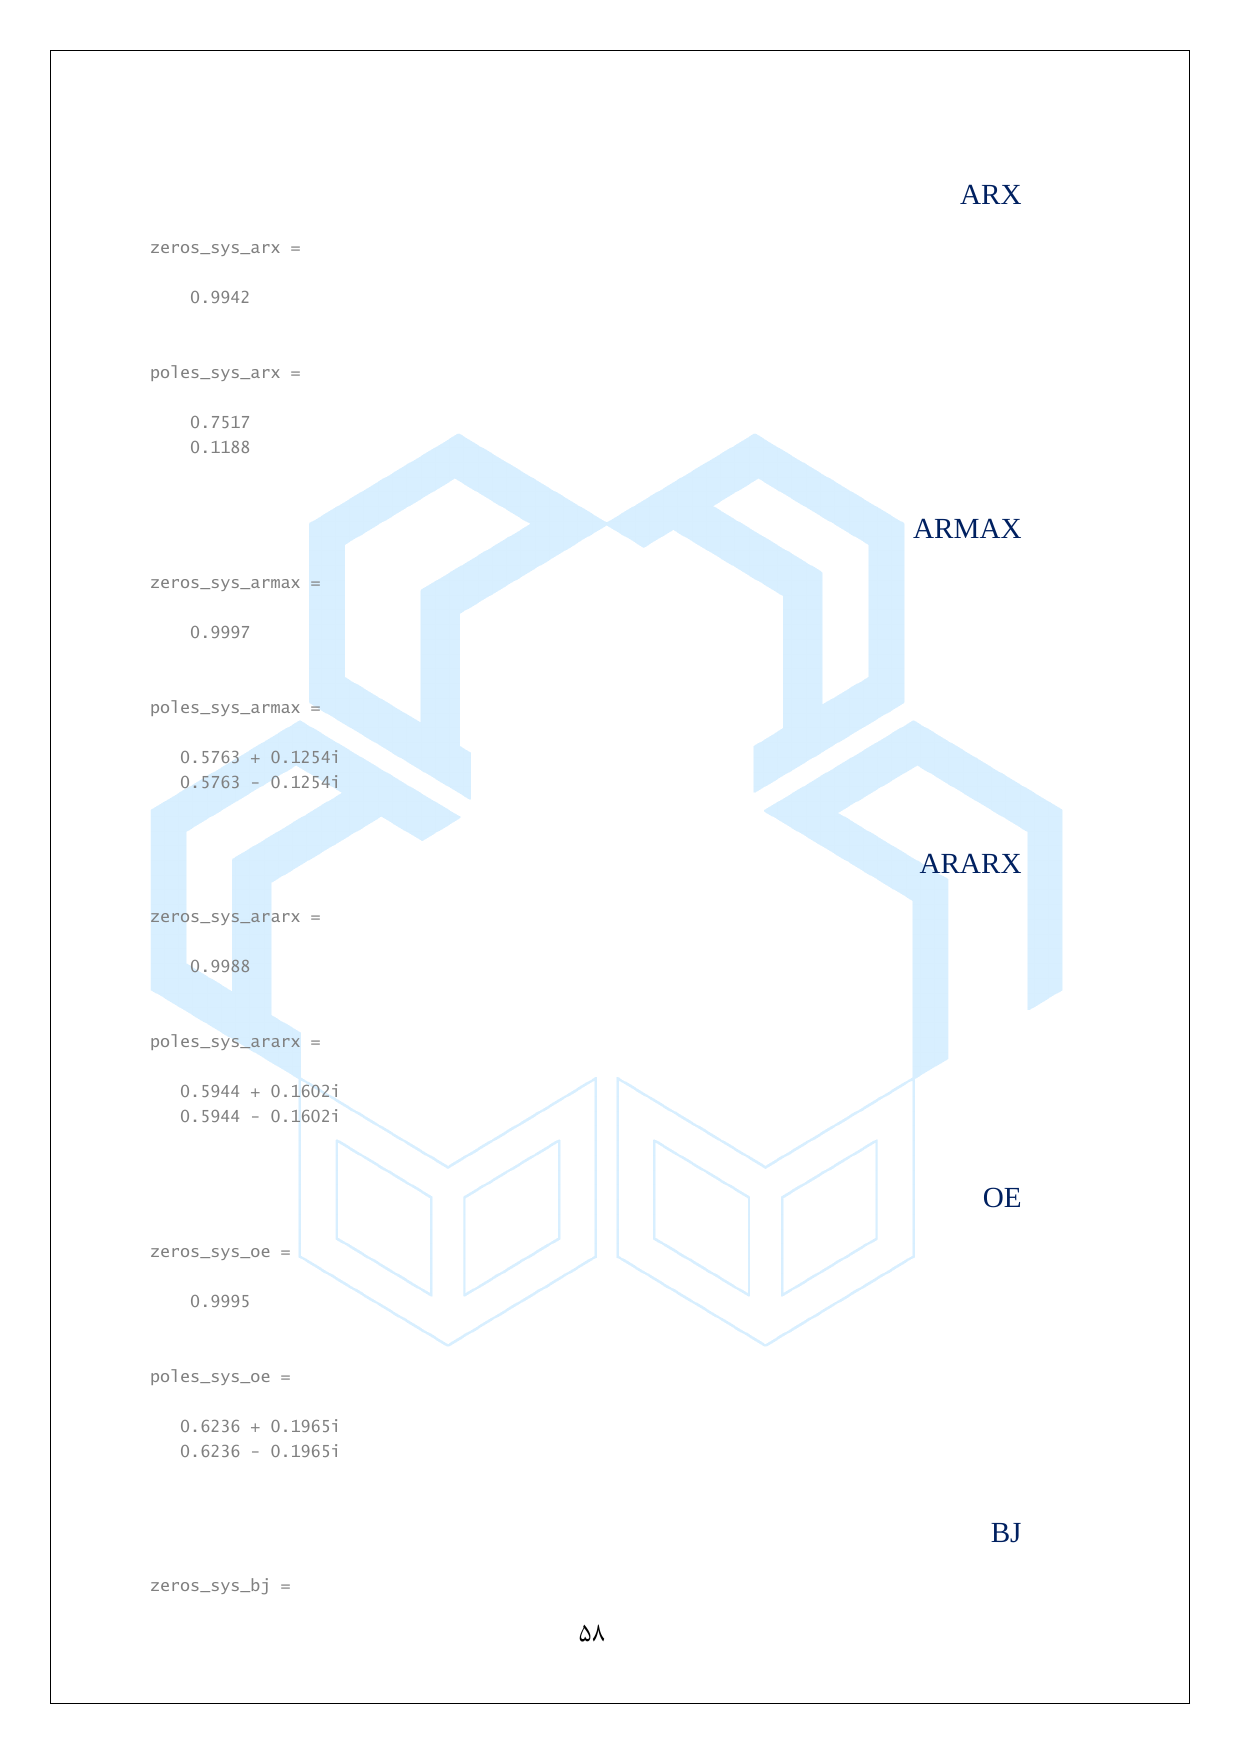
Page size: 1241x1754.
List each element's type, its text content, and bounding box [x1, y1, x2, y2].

subtitle ARMAX [150, 512, 1063, 545]
subtitle ARARX [150, 846, 1063, 879]
text zeros_sys_armax = 0.9997 poles_sys_armax = 0.5763 + 0.1254i 0.5763 - 0.1254i [150, 550, 1063, 817]
subtitle BJ [150, 1515, 1063, 1548]
text zeros_sys_ararx = 0.9988 poles_sys_ararx = 0.5944 + 0.1602i 0.5944 - 0.1602i [150, 884, 1063, 1151]
text zeros_sys_oe = 0.9995 poles_sys_oe = 0.6236 + 0.1965i 0.6236 - 0.1965i [150, 1219, 1063, 1486]
subtitle OE [150, 1180, 1063, 1214]
text zeros_sys_arx = 0.9942 poles_sys_arx = 0.7517 0.1188 [150, 216, 1063, 482]
subtitle ARX [150, 177, 1063, 211]
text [150, 1553, 1063, 1595]
